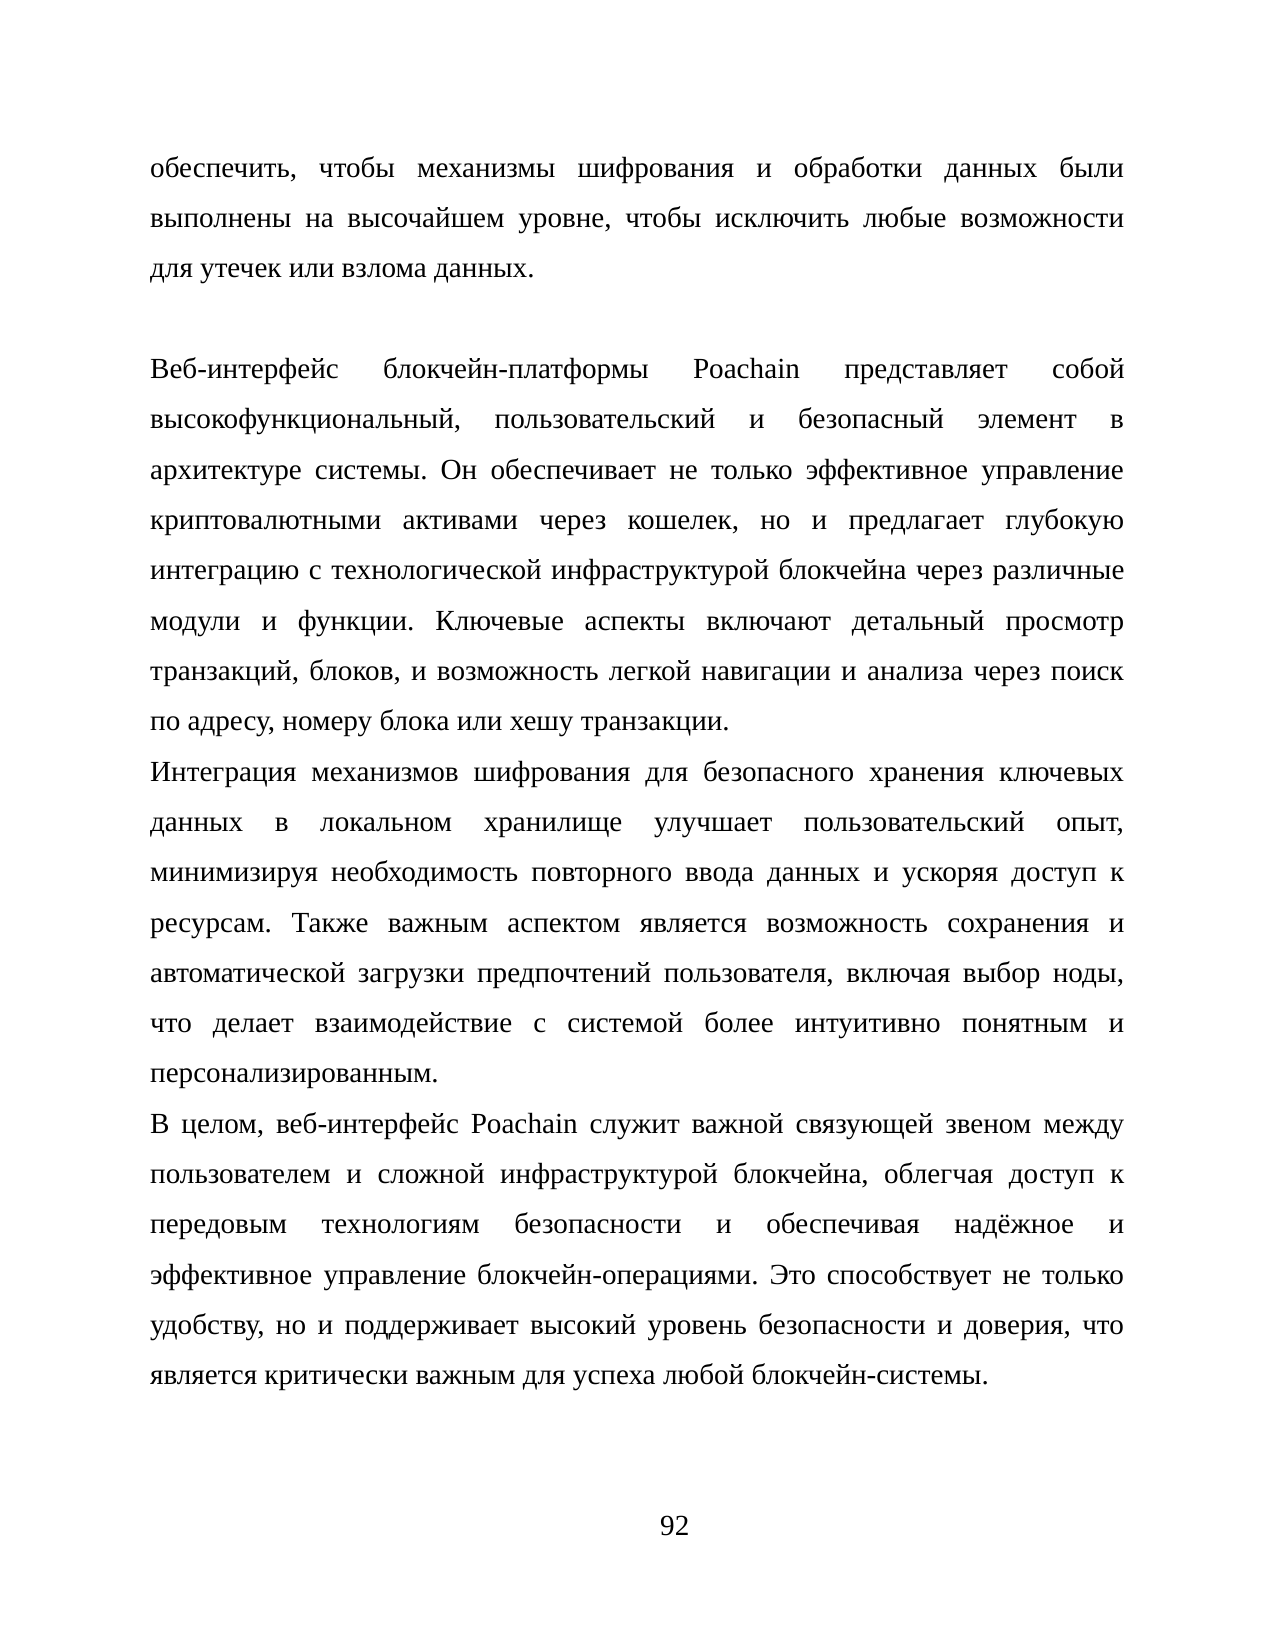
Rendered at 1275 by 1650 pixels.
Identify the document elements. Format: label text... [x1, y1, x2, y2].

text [150, 150, 1125, 284]
text Веб-интерфейс блокчейн-платформы Poachain представляет собой высокофункциональный, пользовательский и безопасный элемент в архитектуре системы. Он обеспечивает не только эффективное управление криптовалютными активами через кошелек, но и предлагает глубокую интеграцию с технологической инфраструктурой блокчейна через различные модули и функции. Ключевые аспекты включают детальный просмотр транзакций, блоков, и возможность легкой навигации и анализа через поиск по адресу, номеру блока или хешу транзакции. [150, 351, 1125, 737]
text В целом, веб-интерфейс Poachain служит важной связующей звеном между пользователем и сложной инфраструктурой блокчейна, облегчая доступ к передовым технологиям безопасности и обеспечивая надёжное и эффективное управление блокчейн-операциями. Это способствует не только удобству, но и поддерживает высокий уровень безопасности и доверия, что является критически важным для успеха любой блокчейн-системы. [150, 1106, 1125, 1391]
text Интеграция механизмов шифрования для безопасного хранения ключевых данных в локальном хранилище улучшает пользовательский опыт, минимизируя необходимость повторного ввода данных и ускоряя доступ к ресурсам. Также важным аспектом является возможность сохранения и автоматической загрузки предпочтений пользователя, включая выбор ноды, что делает взаимодействие с системой более интуитивно понятным и персонализированным. [150, 754, 1125, 1089]
